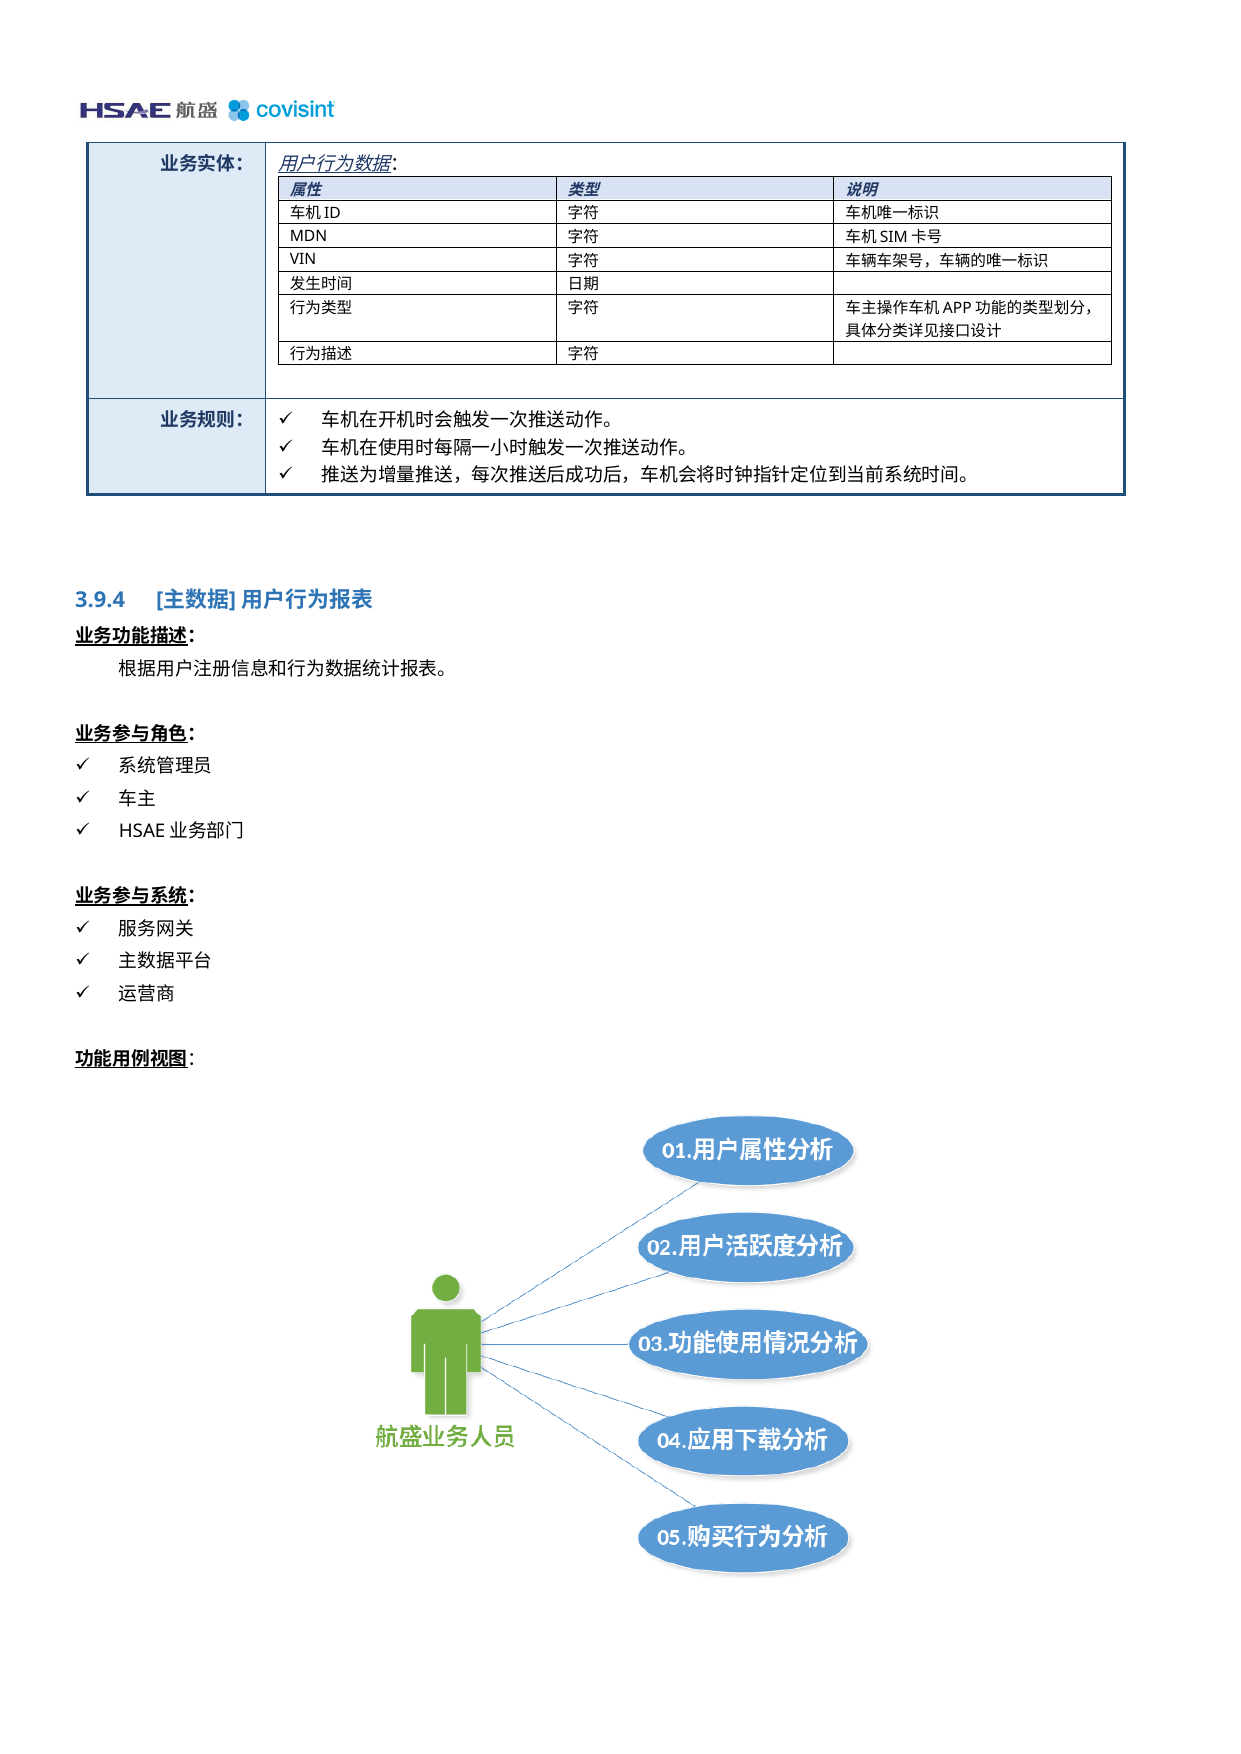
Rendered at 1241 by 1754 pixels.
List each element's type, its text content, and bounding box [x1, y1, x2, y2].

subtitle [主数据] 用户行为报表 [75, 582, 1165, 614]
text 功能用例视图： [75, 1041, 1165, 1073]
picture [75, 89, 224, 132]
list 运营商 [75, 976, 1165, 1008]
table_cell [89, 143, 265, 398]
list 车主 [75, 781, 1165, 813]
text 业务参与角色： [75, 716, 1165, 748]
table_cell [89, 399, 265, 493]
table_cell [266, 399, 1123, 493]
text 根据用户注册信息和行为数据统计报表。 [75, 651, 1165, 683]
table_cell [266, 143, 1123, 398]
list HSAE业务部门 [75, 813, 1165, 846]
text 业务功能描述： [75, 618, 1165, 651]
text 业务参与系统： [75, 878, 1165, 911]
picture [228, 88, 335, 132]
list 服务网关 [75, 911, 1165, 943]
list 系统管理员 [75, 748, 1165, 781]
list 主数据平台 [75, 943, 1165, 976]
